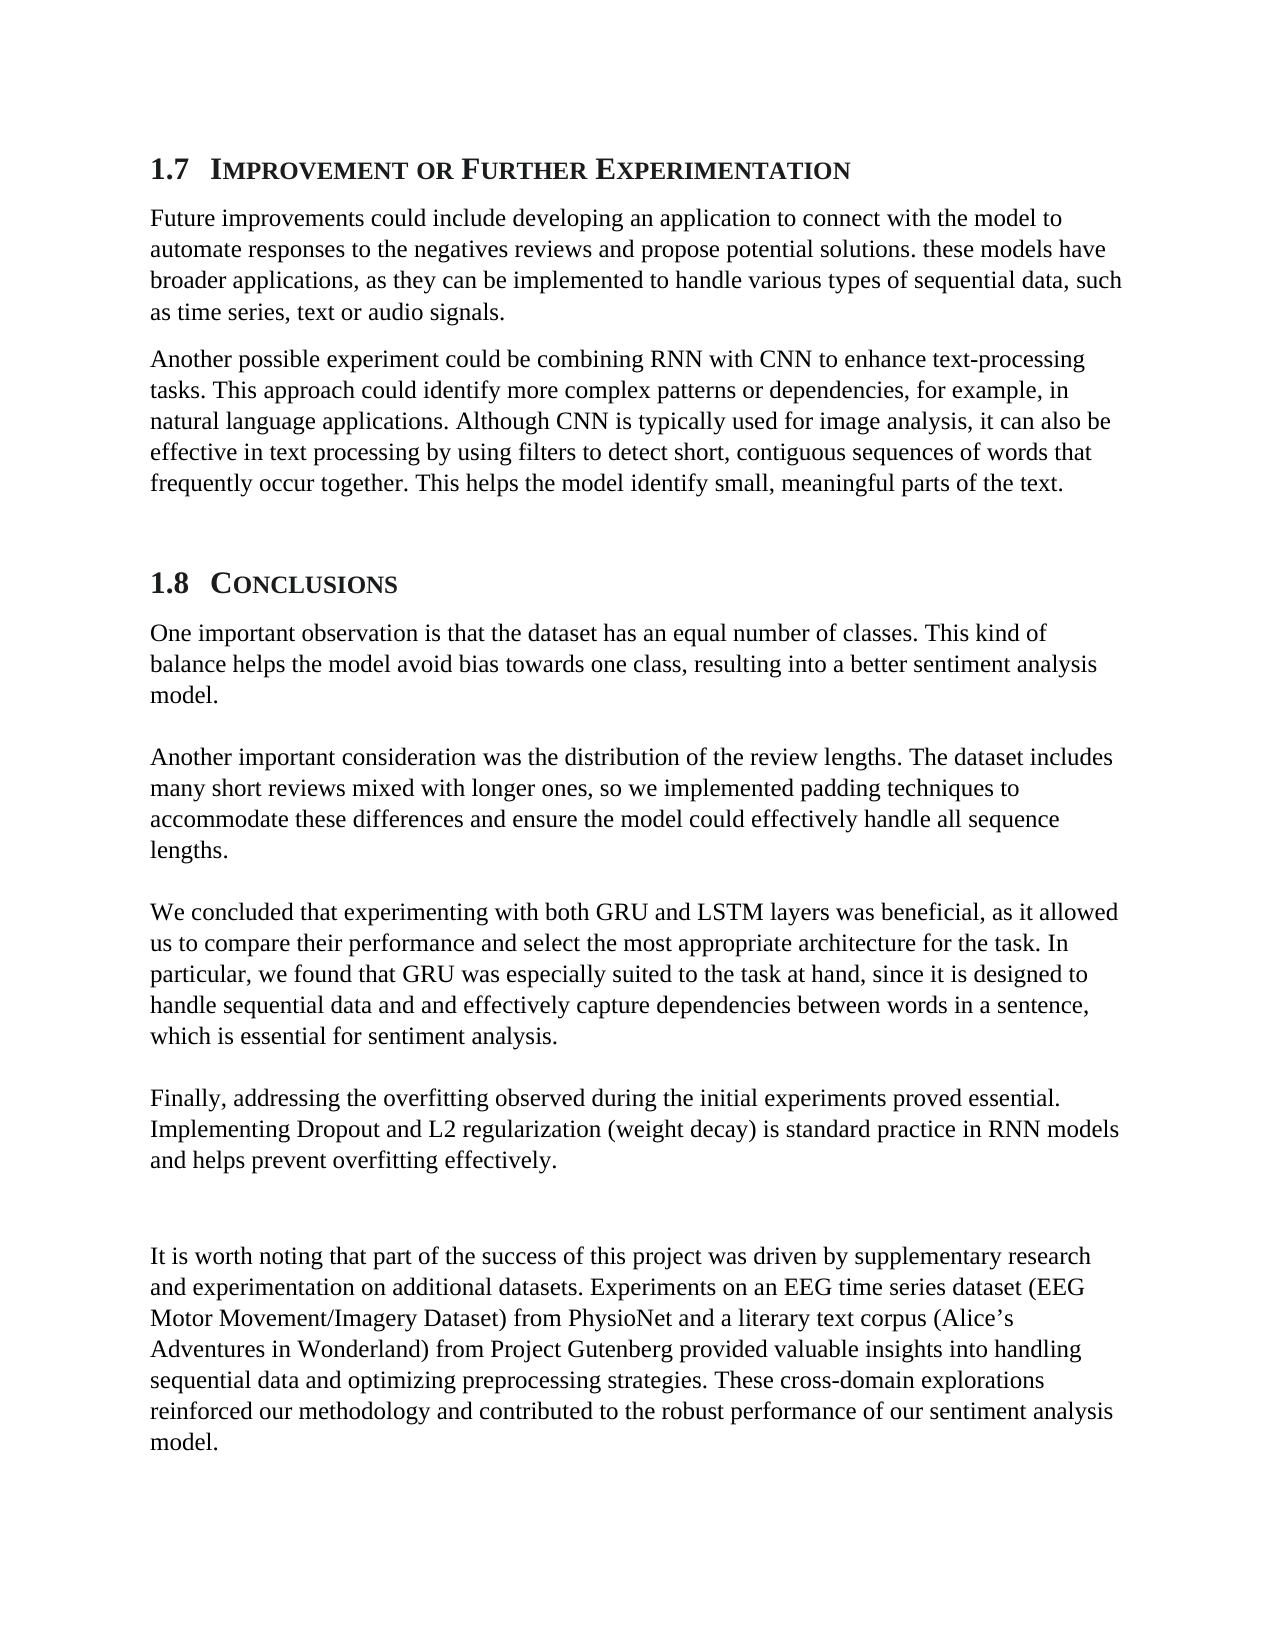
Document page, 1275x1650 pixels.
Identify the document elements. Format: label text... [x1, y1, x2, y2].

text Another possible experiment could be combining RNN with CNN to enhance text-processing tasks. This approach could identify more complex patterns or dependencies, for example, in natural language applications. Although CNN is typically used for image analysis, it can also be effective in text processing by using filters to detect short, contiguous sequences of words that frequently occur together. This helps the model identify small, meaningful parts of the text. [150, 344, 1125, 497]
text It is worth noting that part of the success of this project was driven by supplementary research and experimentation on additional datasets. Experiments on an EEG time series dataset (EEG Motor Movement/Imagery Dataset) from PhysioNet and a literary text corpus (Alice’s Adventures in Wonderland) from Project Gutenberg provided valuable insights into handling sequential data and optimizing preprocessing strategies. These cross-domain explorations reinforced our methodology and contributed to the robust performance of our sentiment analysis model. [150, 1241, 1125, 1456]
text Future improvements could include developing an application to connect with the model to automate responses to the negatives reviews and propose potential solutions. these models have broader applications, as they can be implemented to handle various types of sequential data, such as time series, text or audio signals. [150, 203, 1125, 325]
subtitle Improvement or Further Experimentation [150, 150, 1125, 186]
text One important observation is that the dataset has an equal number of classes. This kind of balance helps the model avoid bias towards one class, resulting into a better sentiment analysis model. Another important consideration was the distribution of the review lengths. The dataset includes many short reviews mixed with longer ones, so we implemented padding techniques to accommodate these differences and ensure the model could effectively handle all sequence lengths. We concluded that experimenting with both GRU and LSTM layers was beneficial, as it allowed us to compare their performance and select the most appropriate architecture for the task. In particular, we found that GRU was especially suited to the task at hand, since it is designed to handle sequential data and and effectively capture dependencies between words in a sentence, which is essential for sentiment analysis. Finally, addressing the overfitting observed during the initial experiments proved essential. Implementing Dropout and L2 regularization (weight decay) is standard practice in RNN models and helps prevent overfitting effectively. [150, 618, 1125, 1174]
subtitle Conclusions [150, 564, 1125, 600]
